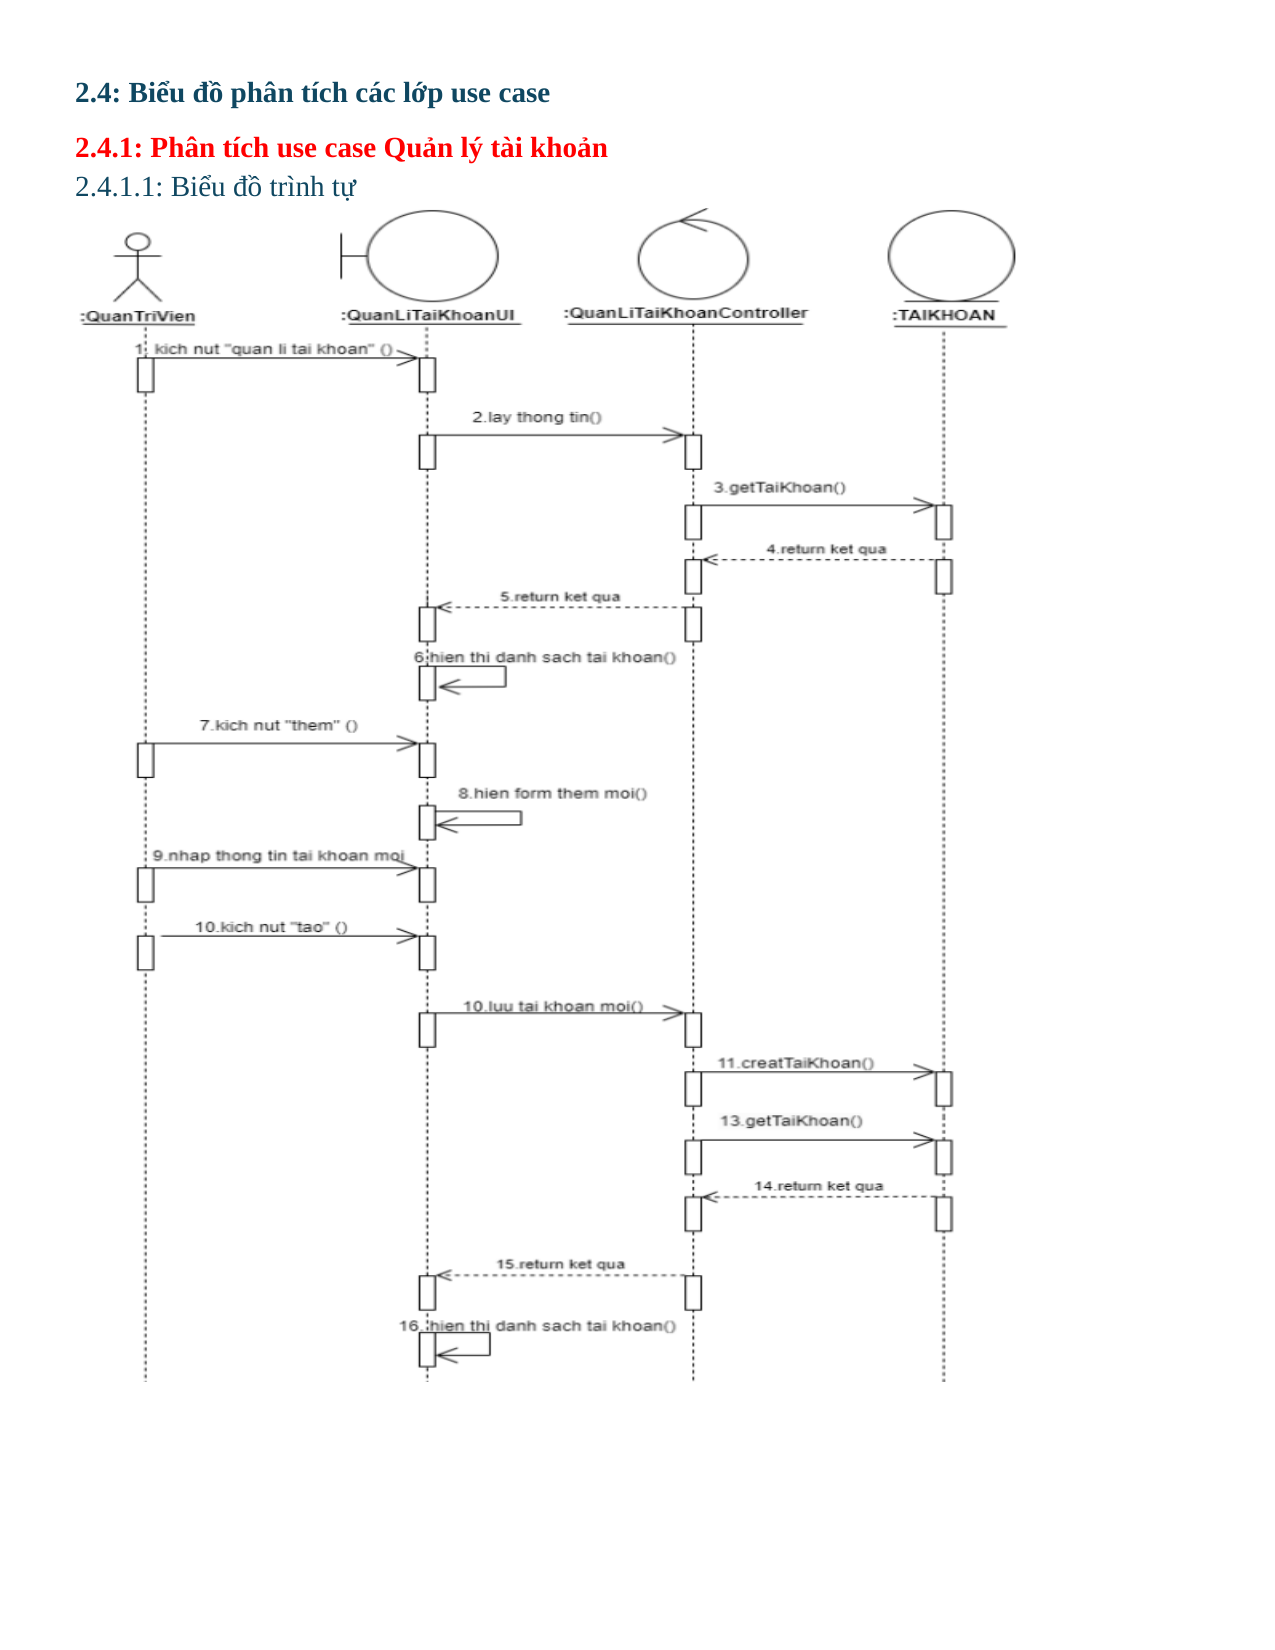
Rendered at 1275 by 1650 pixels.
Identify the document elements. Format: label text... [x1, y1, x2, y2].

picture [75, 208, 1016, 1382]
subtitle 2.4: Biểu đồ phân tích các lớp use case [75, 75, 1200, 108]
